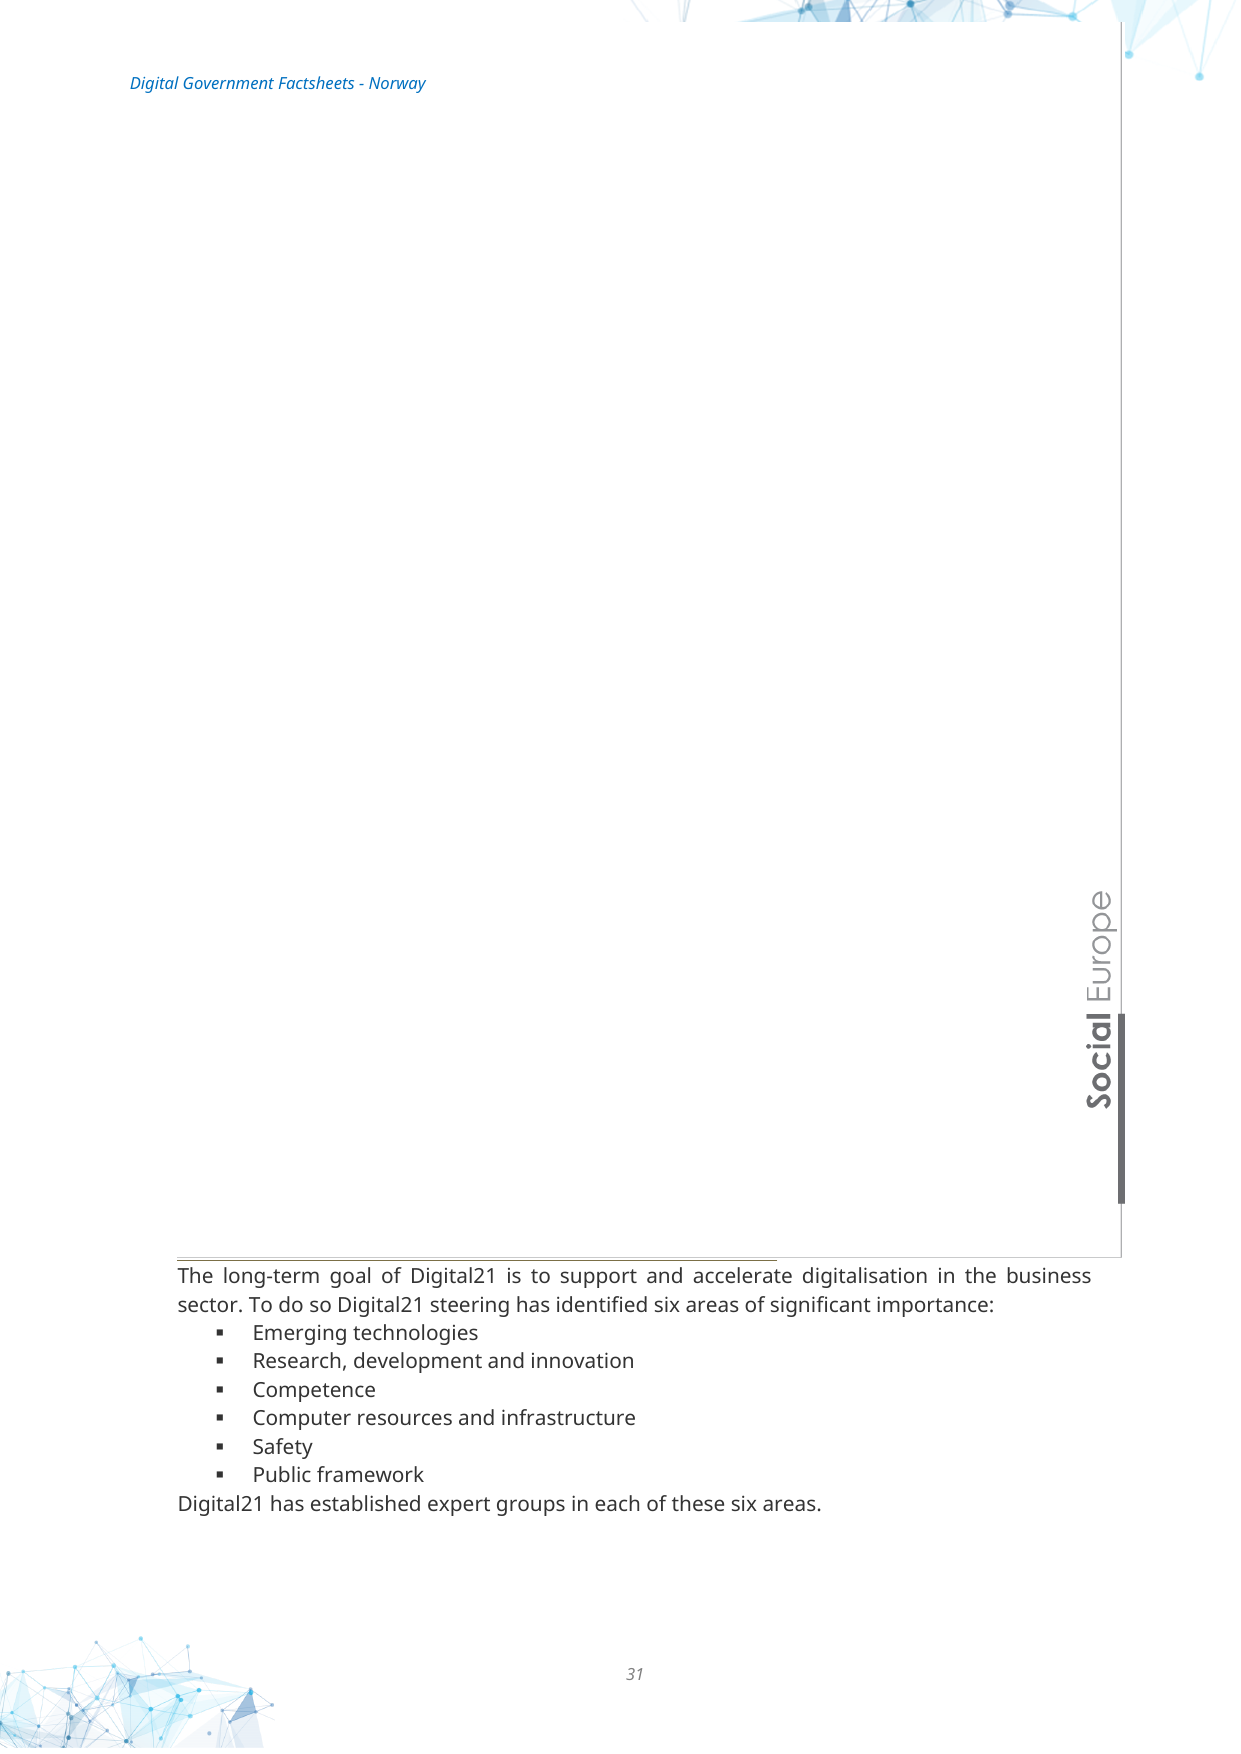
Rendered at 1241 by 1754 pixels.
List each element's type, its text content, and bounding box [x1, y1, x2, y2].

picture [177, 22, 1125, 1258]
list Safety [215, 1432, 1092, 1460]
list Emerging technologies [215, 1318, 1092, 1347]
text The long-term goal of Digital21 is to support and accelerate digitalisation in the business sector. To do so Digital21 steering has identified six areas of significant importance: [177, 1261, 1092, 1318]
list Computer resources and infrastructure [215, 1403, 1092, 1432]
text Digital21 has established expert groups in each of these six areas. [177, 1489, 1092, 1517]
list Public framework [215, 1460, 1092, 1489]
list Competence [215, 1375, 1092, 1403]
list Research, development and innovation [215, 1347, 1092, 1375]
